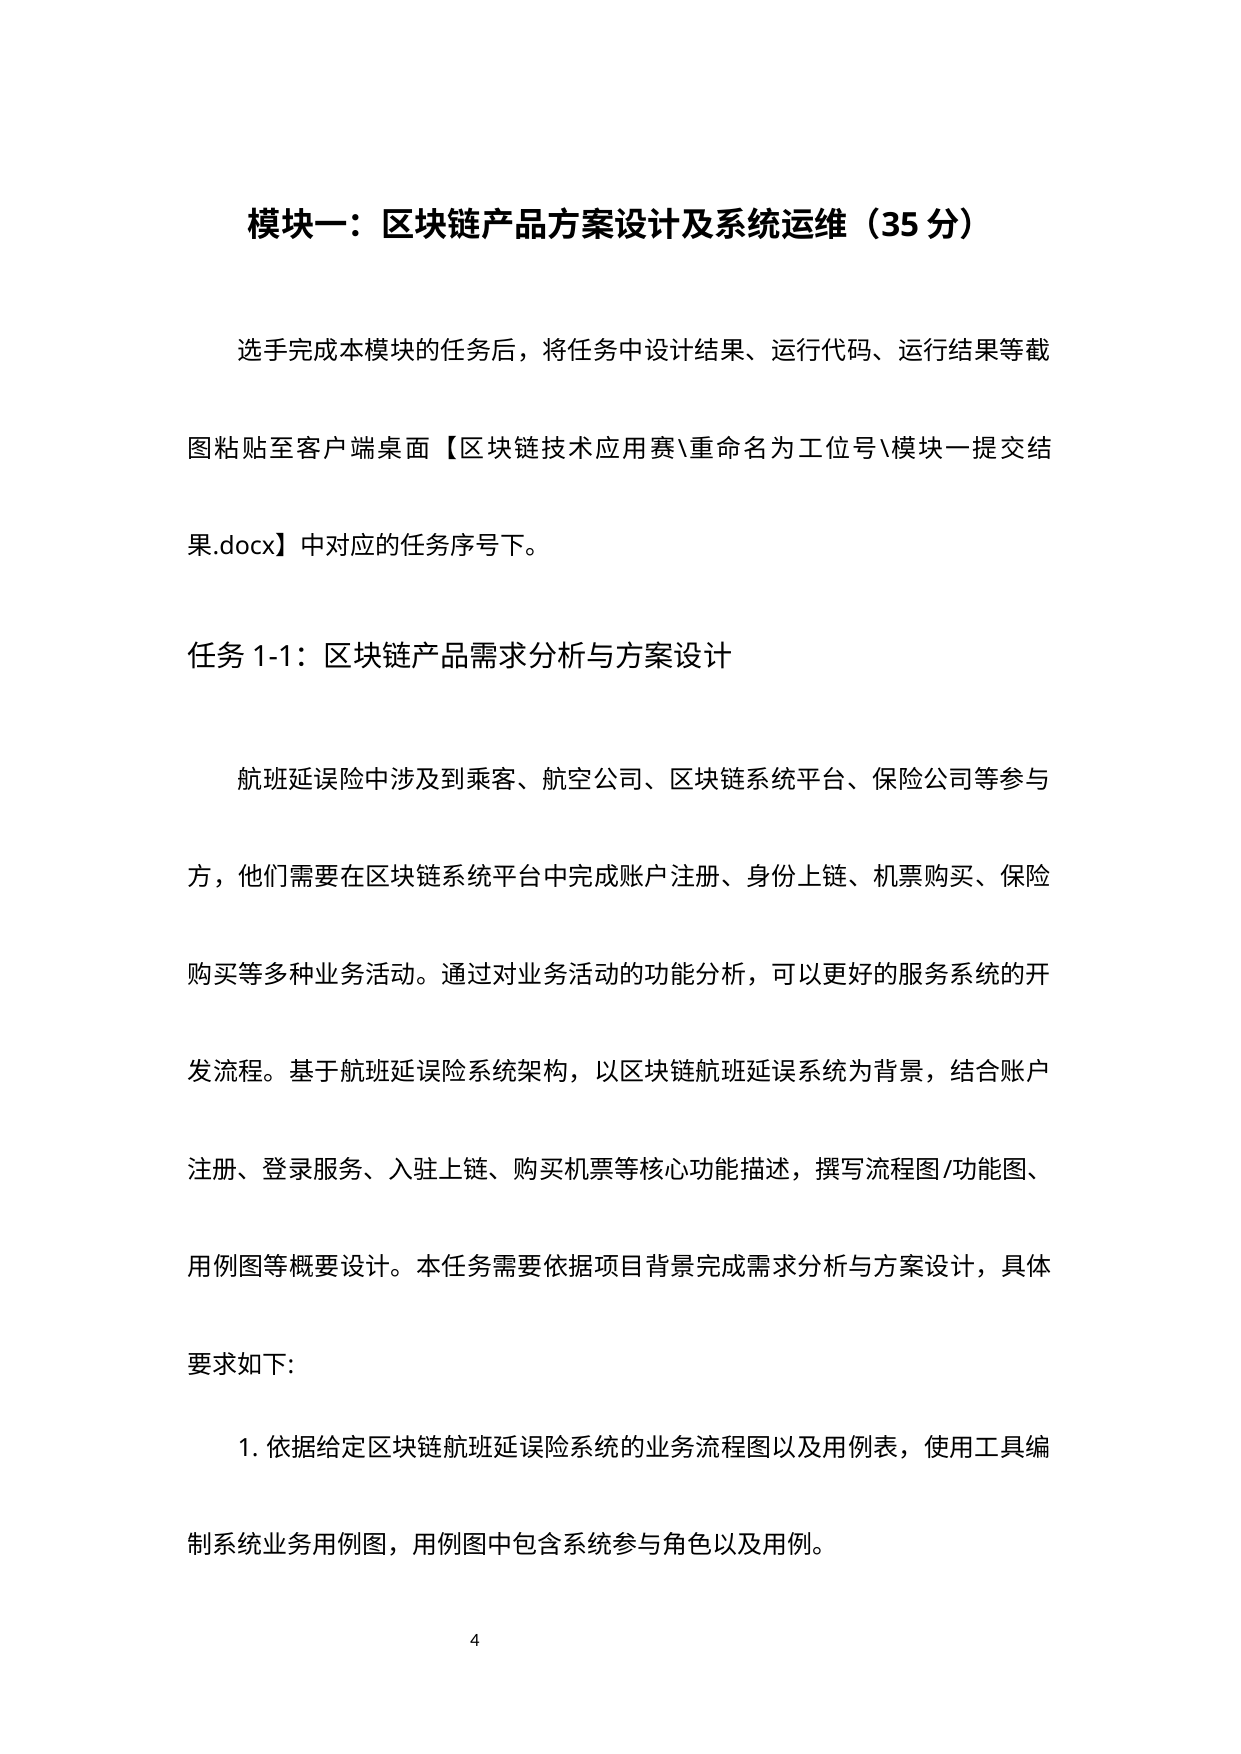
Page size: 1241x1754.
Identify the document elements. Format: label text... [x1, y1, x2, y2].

subtitle 模块一：区块链产品方案设计及系统运维（35分） [187, 189, 1053, 254]
subtitle 任务1-1：区块链产品需求分析与方案设计 [187, 622, 1053, 687]
text 选手完成本模块的任务后，将任务中设计结果、运行代码、运行结果等截图粘贴至客户端桌面【区块链技术应用赛\重命名为工位号\模块一提交结果.docx】中对应的任务序号下。 [187, 316, 1053, 576]
text 1. 依据给定区块链航班延误险系统的业务流程图以及用例表，使用工具编制系统业务用例图，用例图中包含系统参与角色以及用例。 [187, 1413, 1053, 1575]
text 航班延误险中涉及到乘客、航空公司、区块链系统平台、保险公司等参与方，他们需要在区块链系统平台中完成账户注册、身份上链、机票购买、保险购买等多种业务活动。通过对业务活动的功能分析，可以更好的服务系统的开发流程。基于航班延误险系统架构，以区块链航班延误系统为背景，结合账户注册、登录服务、入驻上链、购买机票等核心功能描述，撰写流程图/功能图、用例图等概要设计。本任务需要依据项目背景完成需求分析与方案设计，具体要求如下: [187, 745, 1053, 1395]
